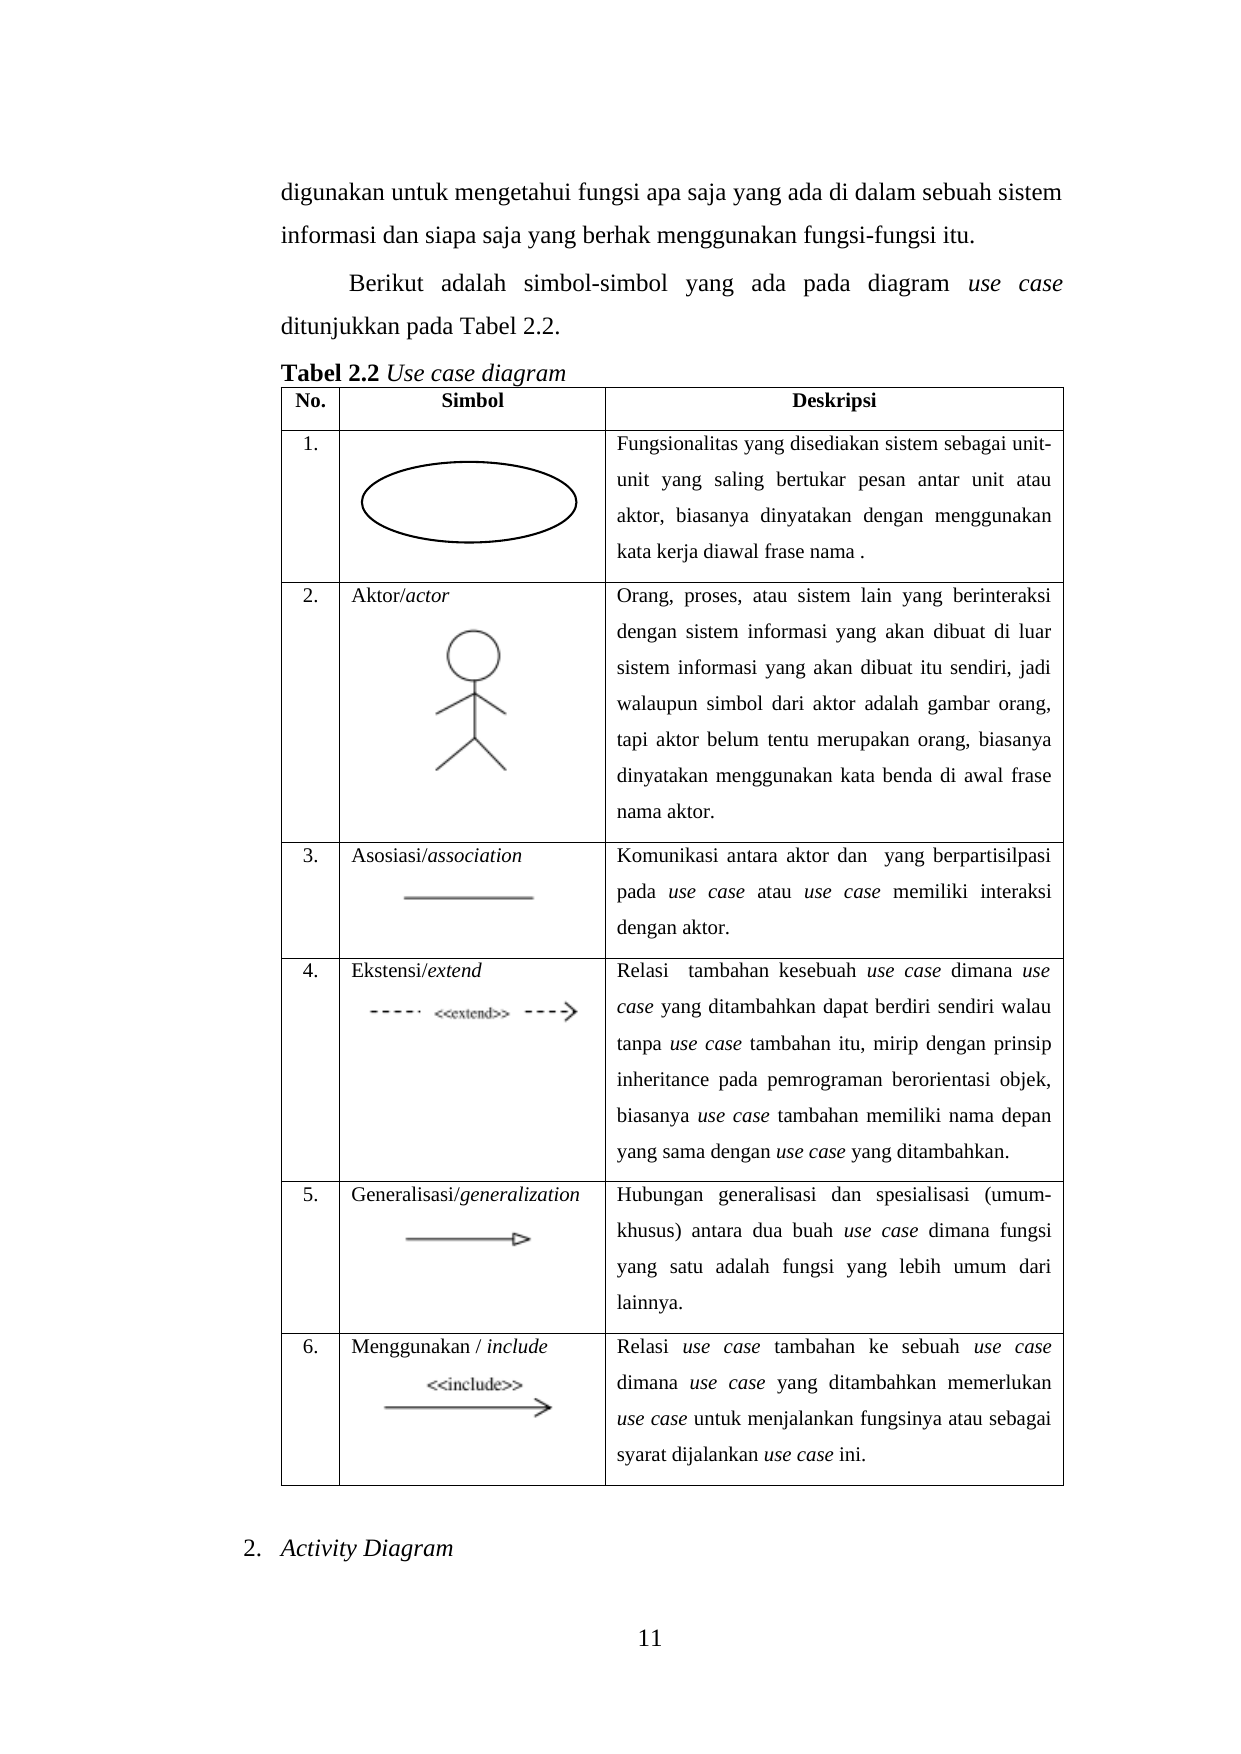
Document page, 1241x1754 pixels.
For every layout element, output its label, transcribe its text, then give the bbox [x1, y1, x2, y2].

table_header Simbol [340, 388, 605, 430]
picture [364, 998, 581, 1029]
table_cell Komunikasi antara aktor dan yang berpartisilpasi pada use case atau use case memiliki interaksi dengan aktor. [606, 843, 1063, 957]
table_cell 6. [282, 1334, 339, 1484]
table_cell [340, 431, 605, 582]
table_cell 1. [282, 431, 339, 582]
table_header No. [282, 388, 339, 430]
table_cell Fungsionalitas yang disediakan sistem sebagai unit-unit yang saling bertukar pesan antar unit atau aktor, biasanya dinyatakan dengan menggunakan kata kerja diawal frase nama . [606, 431, 1063, 582]
table_cell Relasi use case tambahan ke sebuah use case dimana use case yang ditambahkan memerlukan use case untuk menjalankan fungsinya atau sebagai syarat dijalankan use case ini. [606, 1334, 1063, 1484]
table_cell Asosiasi/association [340, 843, 605, 957]
text Berikut adalah simbol-simbol yang ada pada diagram use case ditunjukkan pada Tabel 2.2. [281, 268, 1063, 339]
table_header Deskripsi [606, 388, 1063, 430]
table_cell 2. [282, 583, 339, 842]
picture [395, 1222, 550, 1256]
table_cell 4. [282, 959, 339, 1181]
table_cell Relasi tambahan kesebuah use case dimana use case yang ditambahkan dapat berdiri sendiri walau tanpa use case tambahan itu, mirip dengan prinsip inheritance pada pemrograman berorientasi objek, biasanya use case tambahan memiliki nama depan yang sama dengan use case yang ditambahkan. [606, 959, 1063, 1181]
table_cell 3. [282, 843, 339, 957]
table_cell 5. [282, 1182, 339, 1333]
picture [428, 623, 518, 785]
picture [398, 883, 547, 916]
table_cell Ekstensi/extend [340, 959, 605, 1181]
picture [378, 1374, 568, 1429]
table_cell Aktor/actor [340, 583, 605, 842]
list Activity Diagram [243, 1533, 1063, 1562]
table_cell Menggunakan / include [340, 1334, 605, 1484]
table_cell Generalisasi/generalization [340, 1182, 605, 1333]
table_cell Hubungan generalisasi dan spesialisasi (umum-khusus) antara dua buah use case dimana fungsi yang satu adalah fungsi yang lebih umum dari lainnya. [606, 1182, 1063, 1333]
table_cell Orang, proses, atau sistem lain yang berinteraksi dengan sistem informasi yang akan dibuat di luar sistem informasi yang akan dibuat itu sendiri, jadi walaupun simbol dari aktor adalah gambar orang, tapi aktor belum tentu merupakan orang, biasanya dinyatakan menggunakan kata benda di awal frase nama aktor. [606, 583, 1063, 842]
